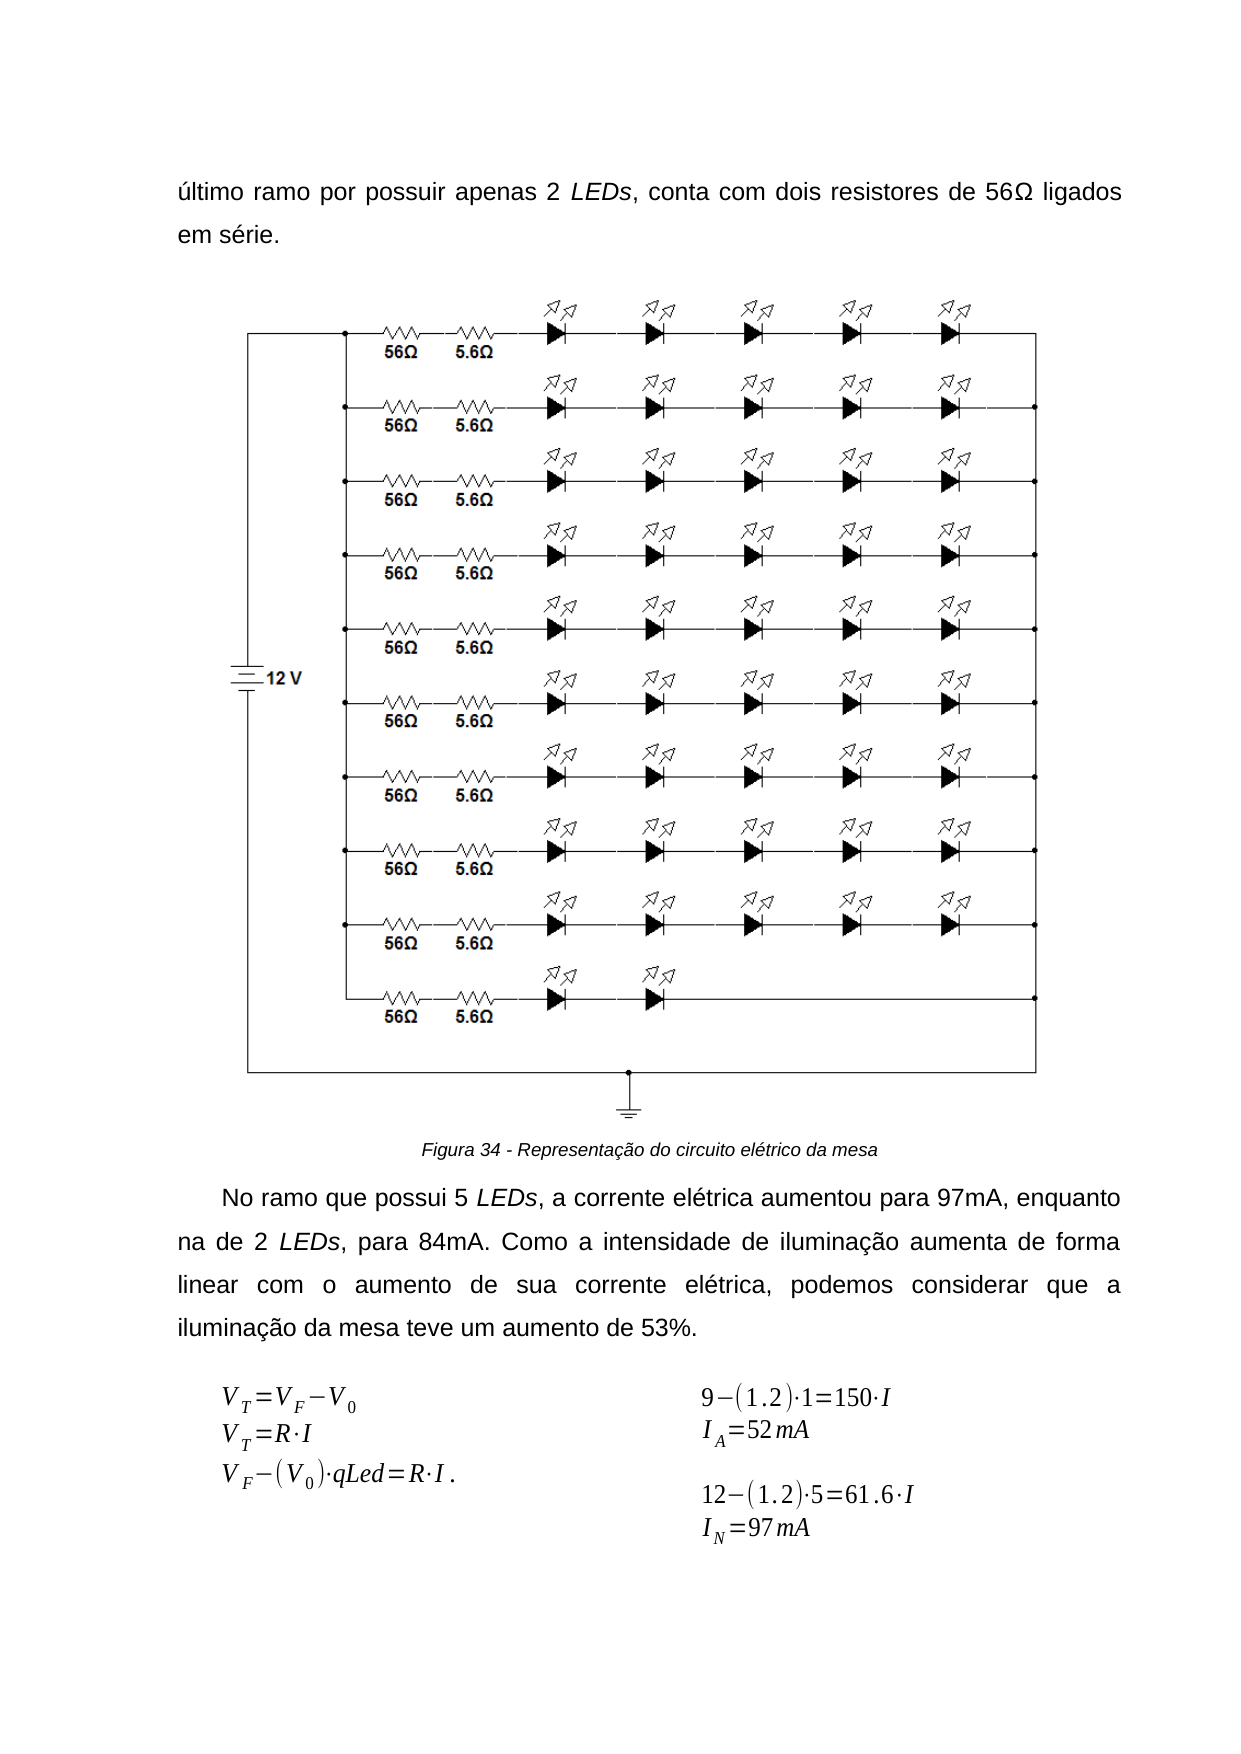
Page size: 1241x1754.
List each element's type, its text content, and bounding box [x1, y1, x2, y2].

table_header [166, 1369, 646, 1575]
text No ramo que possui 5 LEDs, a corrente elétrica aumentou para 97mA, enquanto na de 2 LEDs, para 84mA. Como a intensidade de iluminação aumenta de forma linear com o aumento de sua corrente elétrica, podemos considerar que a iluminação da mesa teve um aumento de 53%. [177, 1183, 1122, 1342]
table_header [646, 1369, 1125, 1575]
picture [198, 276, 1101, 1128]
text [177, 177, 1122, 249]
